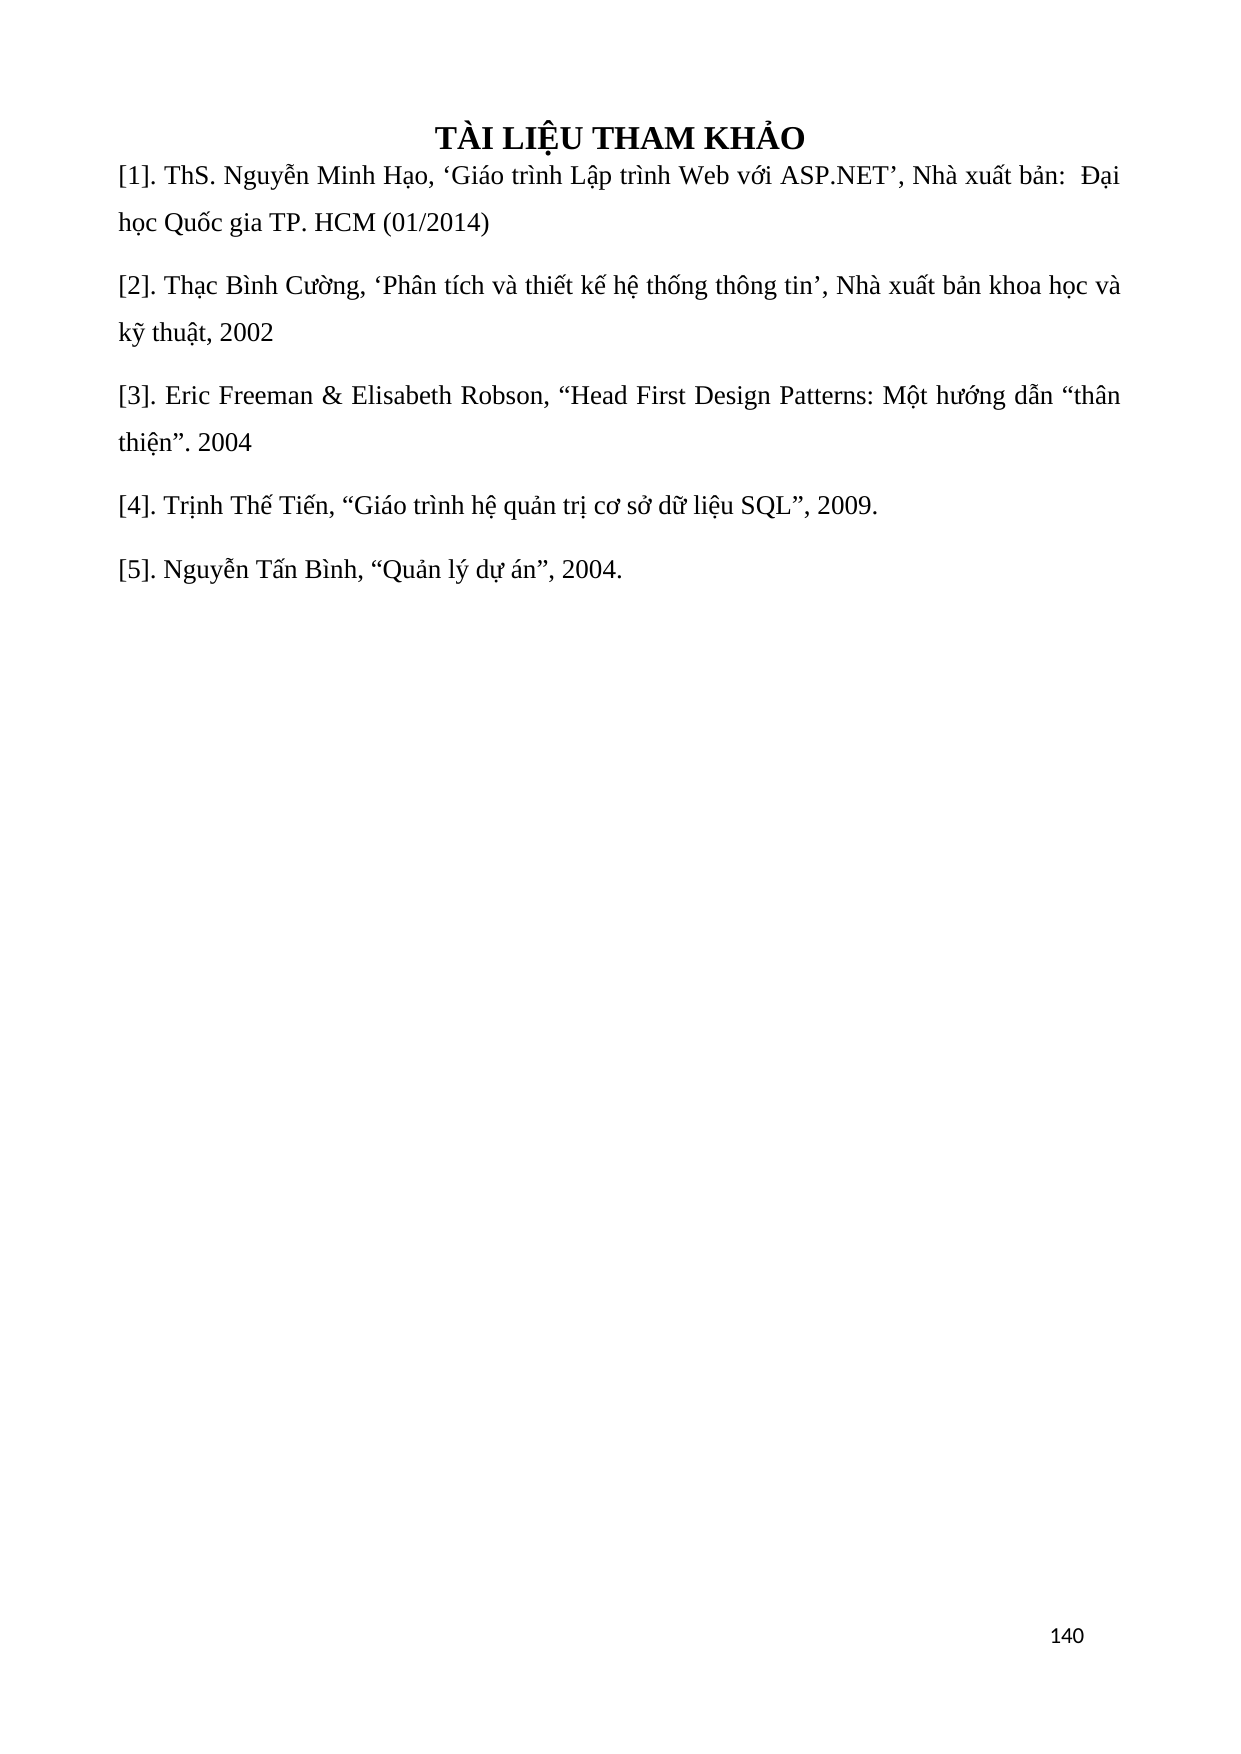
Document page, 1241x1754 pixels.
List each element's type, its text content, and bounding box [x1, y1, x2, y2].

text [2]. Thạc Bình Cường, ‘Phân tích và thiết kế hệ thống thông tin’, Nhà xuất bản khoa học và kỹ thuật, 2002 [118, 269, 1122, 347]
text [1]. ThS. Nguyễn Minh Hạo, ‘Giáo trình Lập trình Web với ASP.NET’, Nhà xuất bản: Đại học Quốc gia TP. HCM (01/2014) [118, 159, 1122, 237]
text [3]. Eric Freeman & Elisabeth Robson, “Head First Design Patterns: Một hướng dẫn “thân thiện”. 2004 [118, 379, 1122, 457]
text [4]. Trịnh Thế Tiến, “Giáo trình hệ quản trị cơ sở dữ liệu SQL”, 2009. [118, 489, 1122, 521]
text [5]. Nguyễn Tấn Bình, “Quản lý dự án”, 2004. [118, 553, 1122, 584]
subtitle TÀI LIỆU THAM KHẢO [118, 118, 1122, 156]
